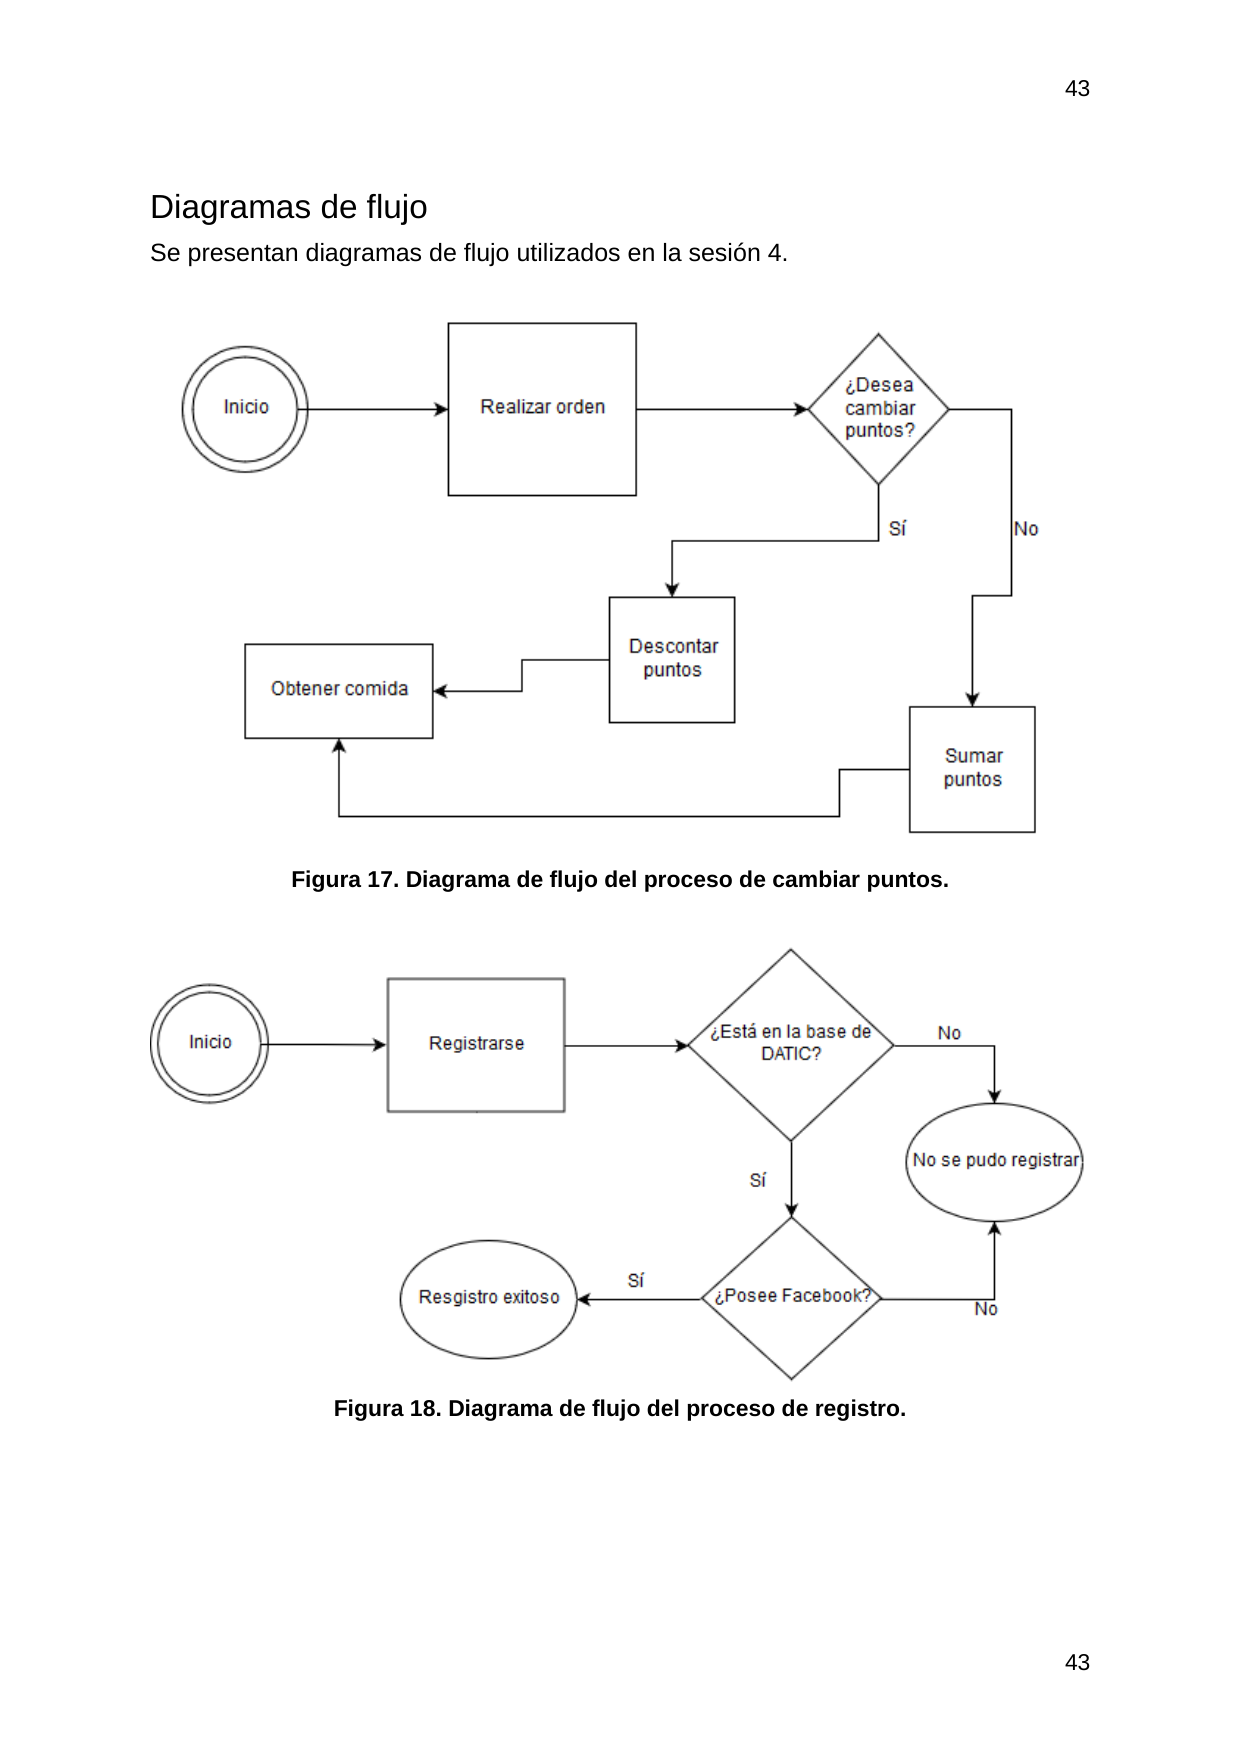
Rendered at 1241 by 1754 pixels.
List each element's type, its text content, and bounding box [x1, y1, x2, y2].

subtitle Diagramas de flujo [150, 187, 1090, 226]
picture [168, 304, 1072, 863]
text Figura 17. Diagrama de flujo del proceso de cambiar puntos. [150, 866, 1090, 892]
text Se presentan diagramas de flujo utilizados en la sesión 4. [150, 238, 1090, 267]
picture [150, 926, 1091, 1392]
text Figura 18. Diagrama de flujo del proceso de registro. [150, 1395, 1090, 1421]
